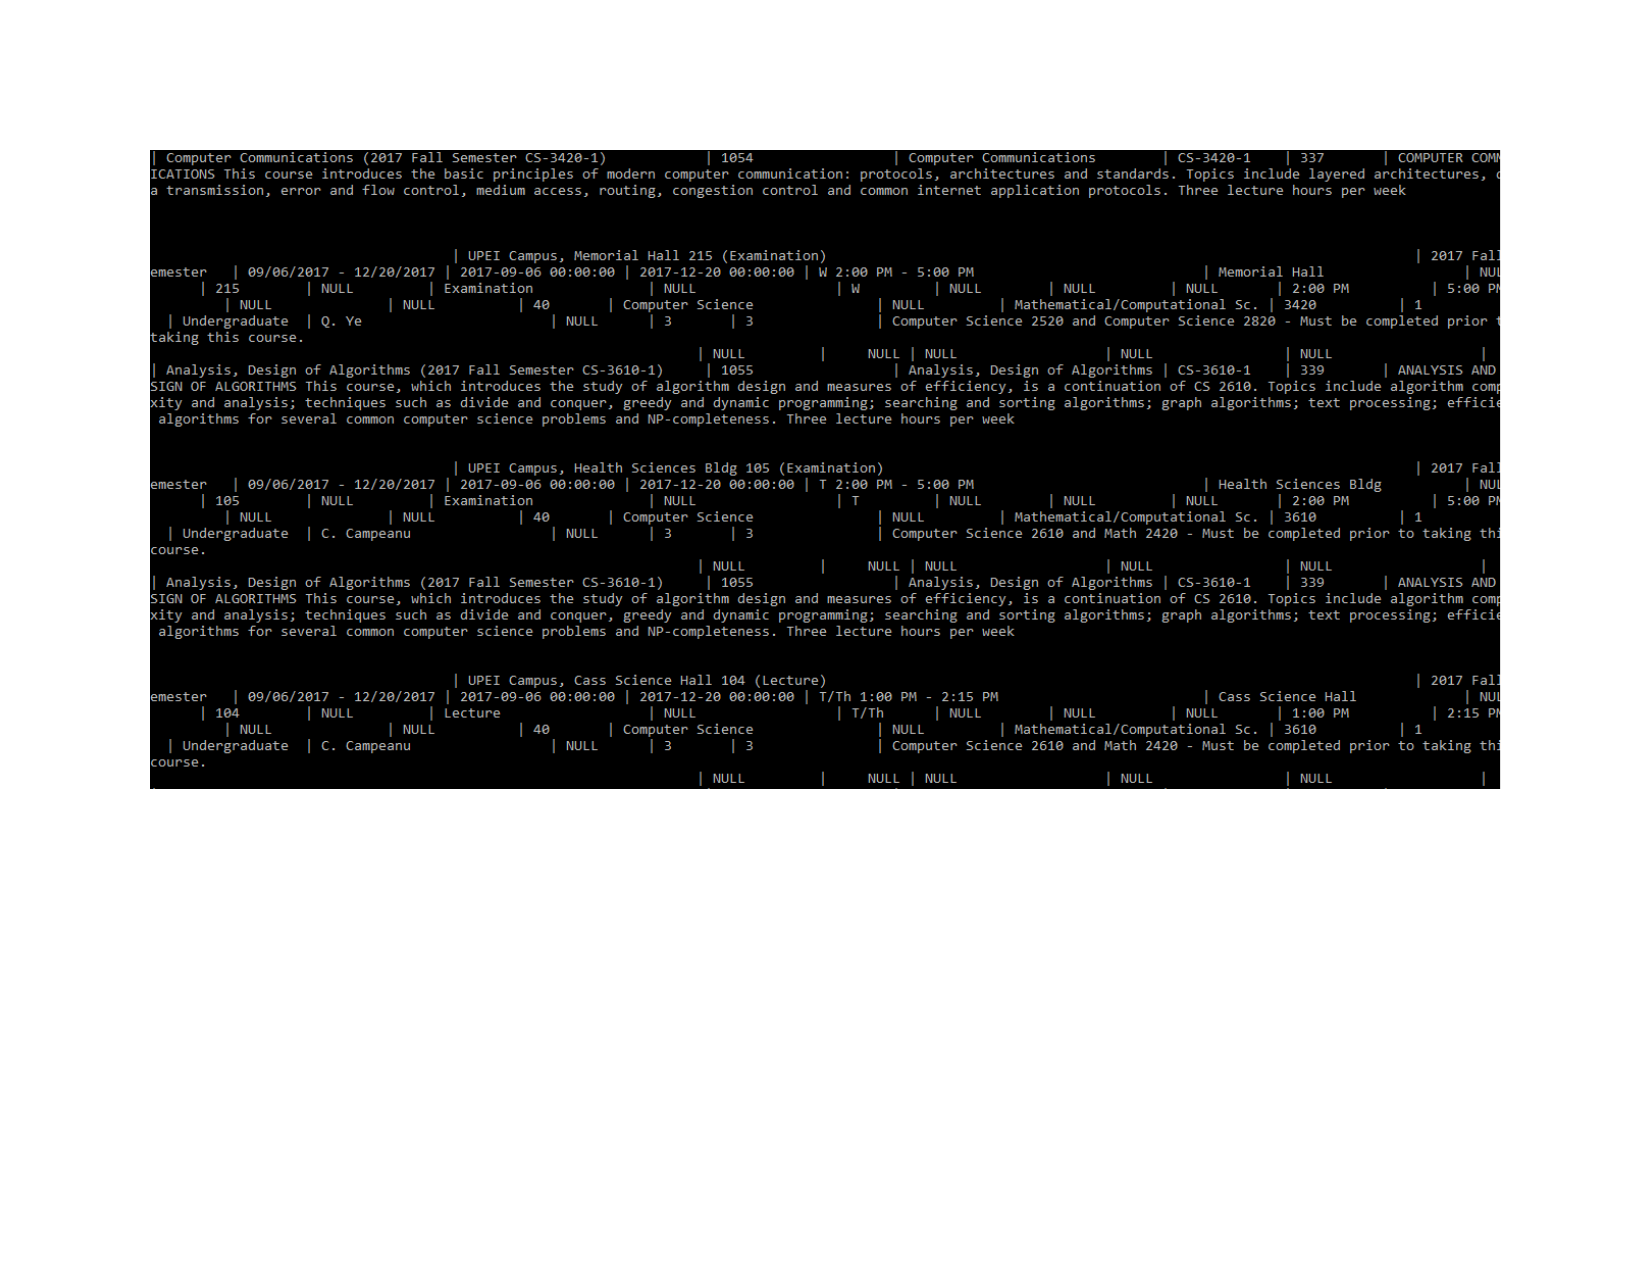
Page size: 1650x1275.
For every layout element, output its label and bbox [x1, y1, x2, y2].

picture [150, 150, 1500, 789]
